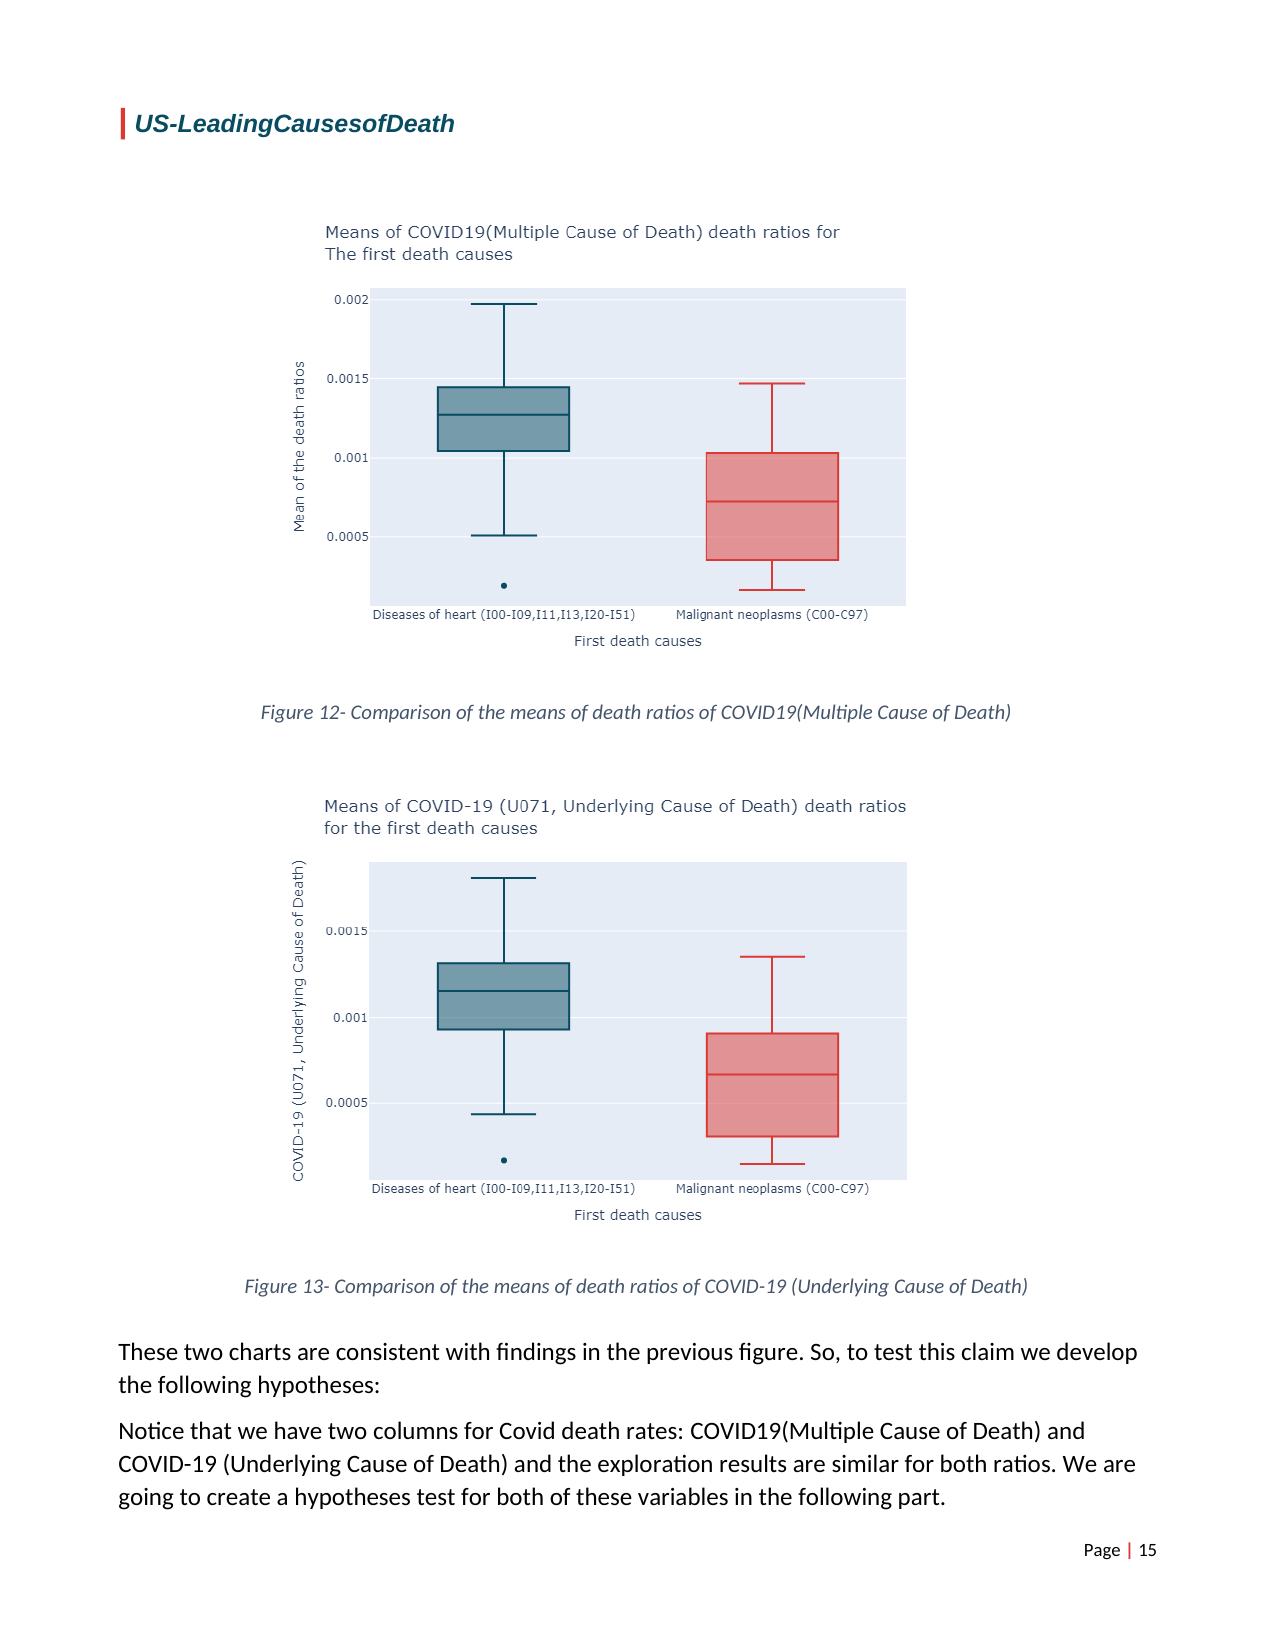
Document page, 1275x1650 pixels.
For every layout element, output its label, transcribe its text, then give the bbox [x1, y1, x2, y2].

text These two charts are consistent with findings in the previous figure. So, to test this claim we develop the following hypotheses: [118, 1337, 1157, 1400]
text Notice that we have two columns for Covid death rates: COVID19(Multiple Cause of Death) and COVID-19 (Underlying Cause of Death) and the exploration results are similar for both ratios. We are going to create a hypotheses test for both of these variables in the following part. [118, 1415, 1157, 1511]
picture [290, 188, 985, 685]
picture [289, 762, 985, 1259]
